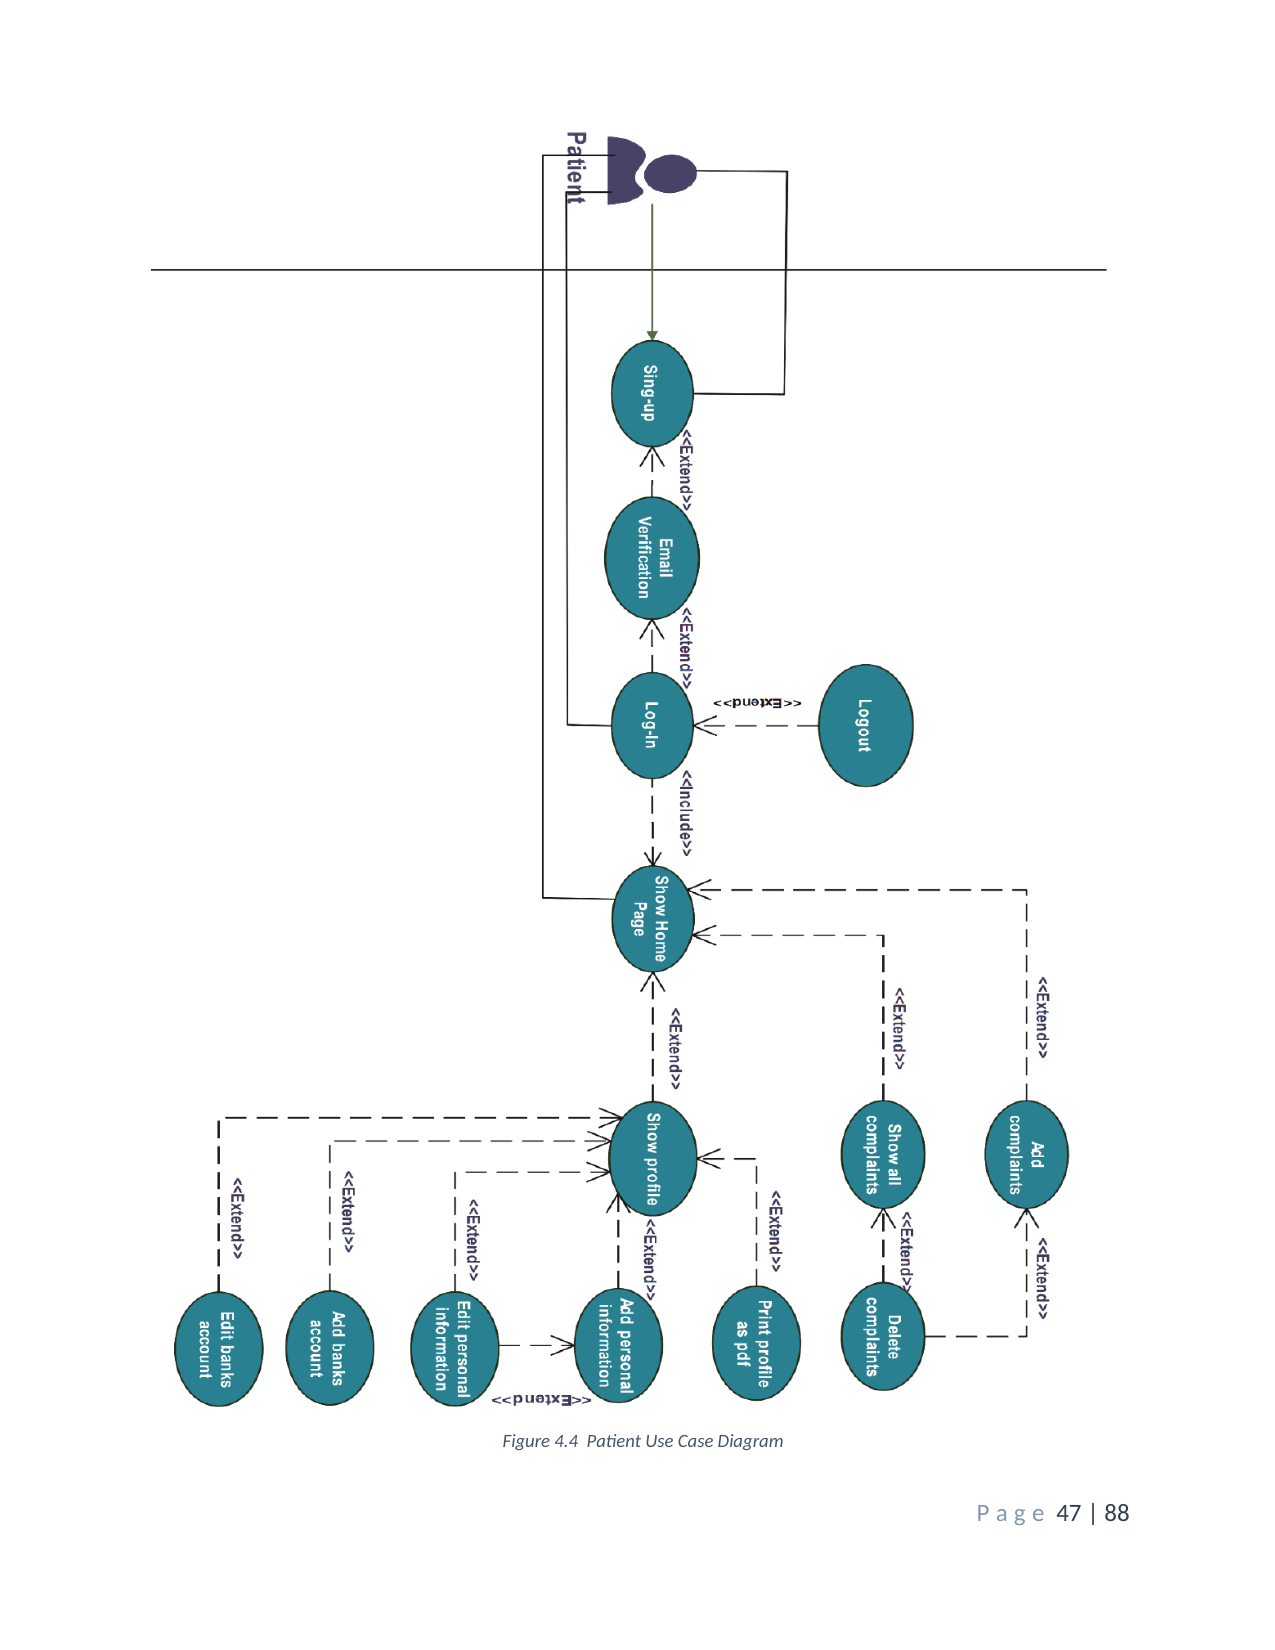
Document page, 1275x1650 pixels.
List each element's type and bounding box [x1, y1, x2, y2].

picture [151, 103, 1107, 1460]
